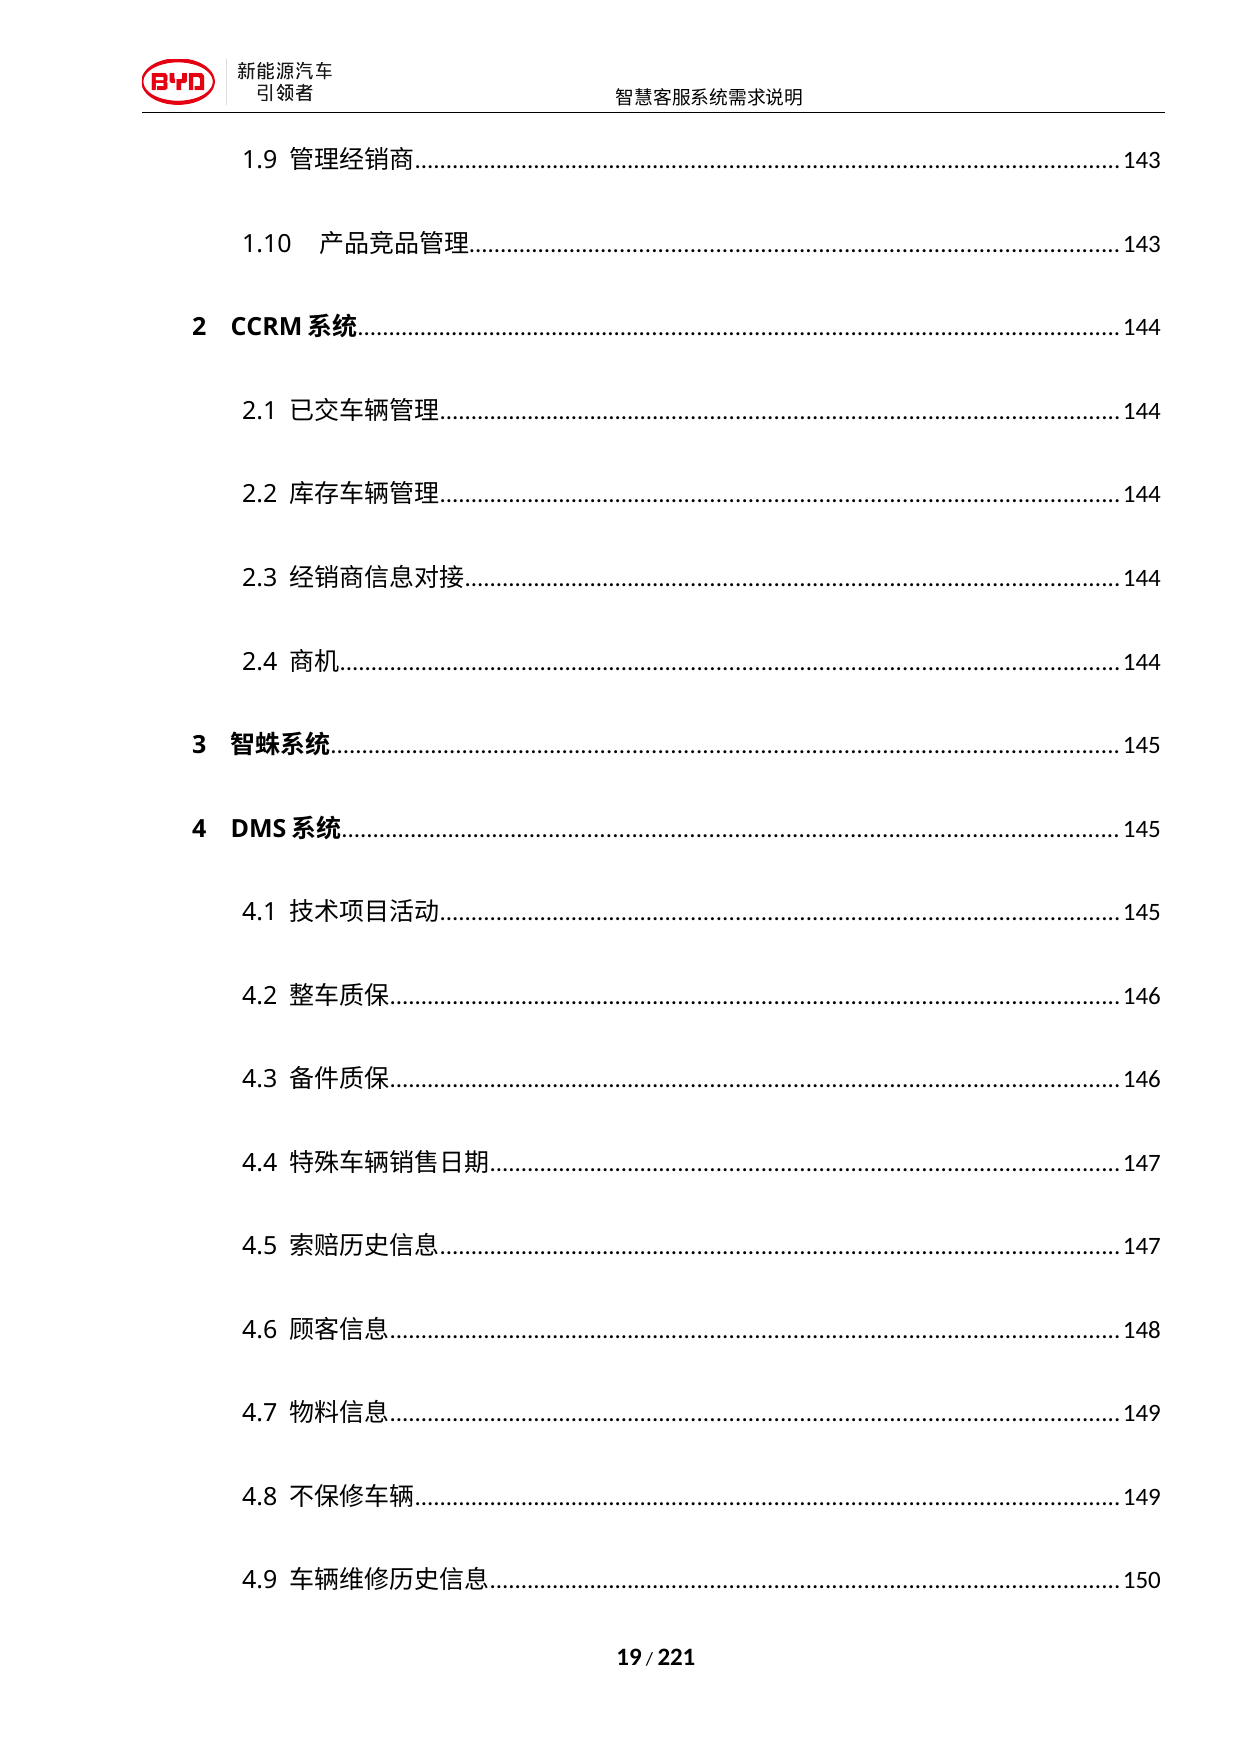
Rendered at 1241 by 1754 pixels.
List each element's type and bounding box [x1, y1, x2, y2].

picture [141, 59, 332, 105]
